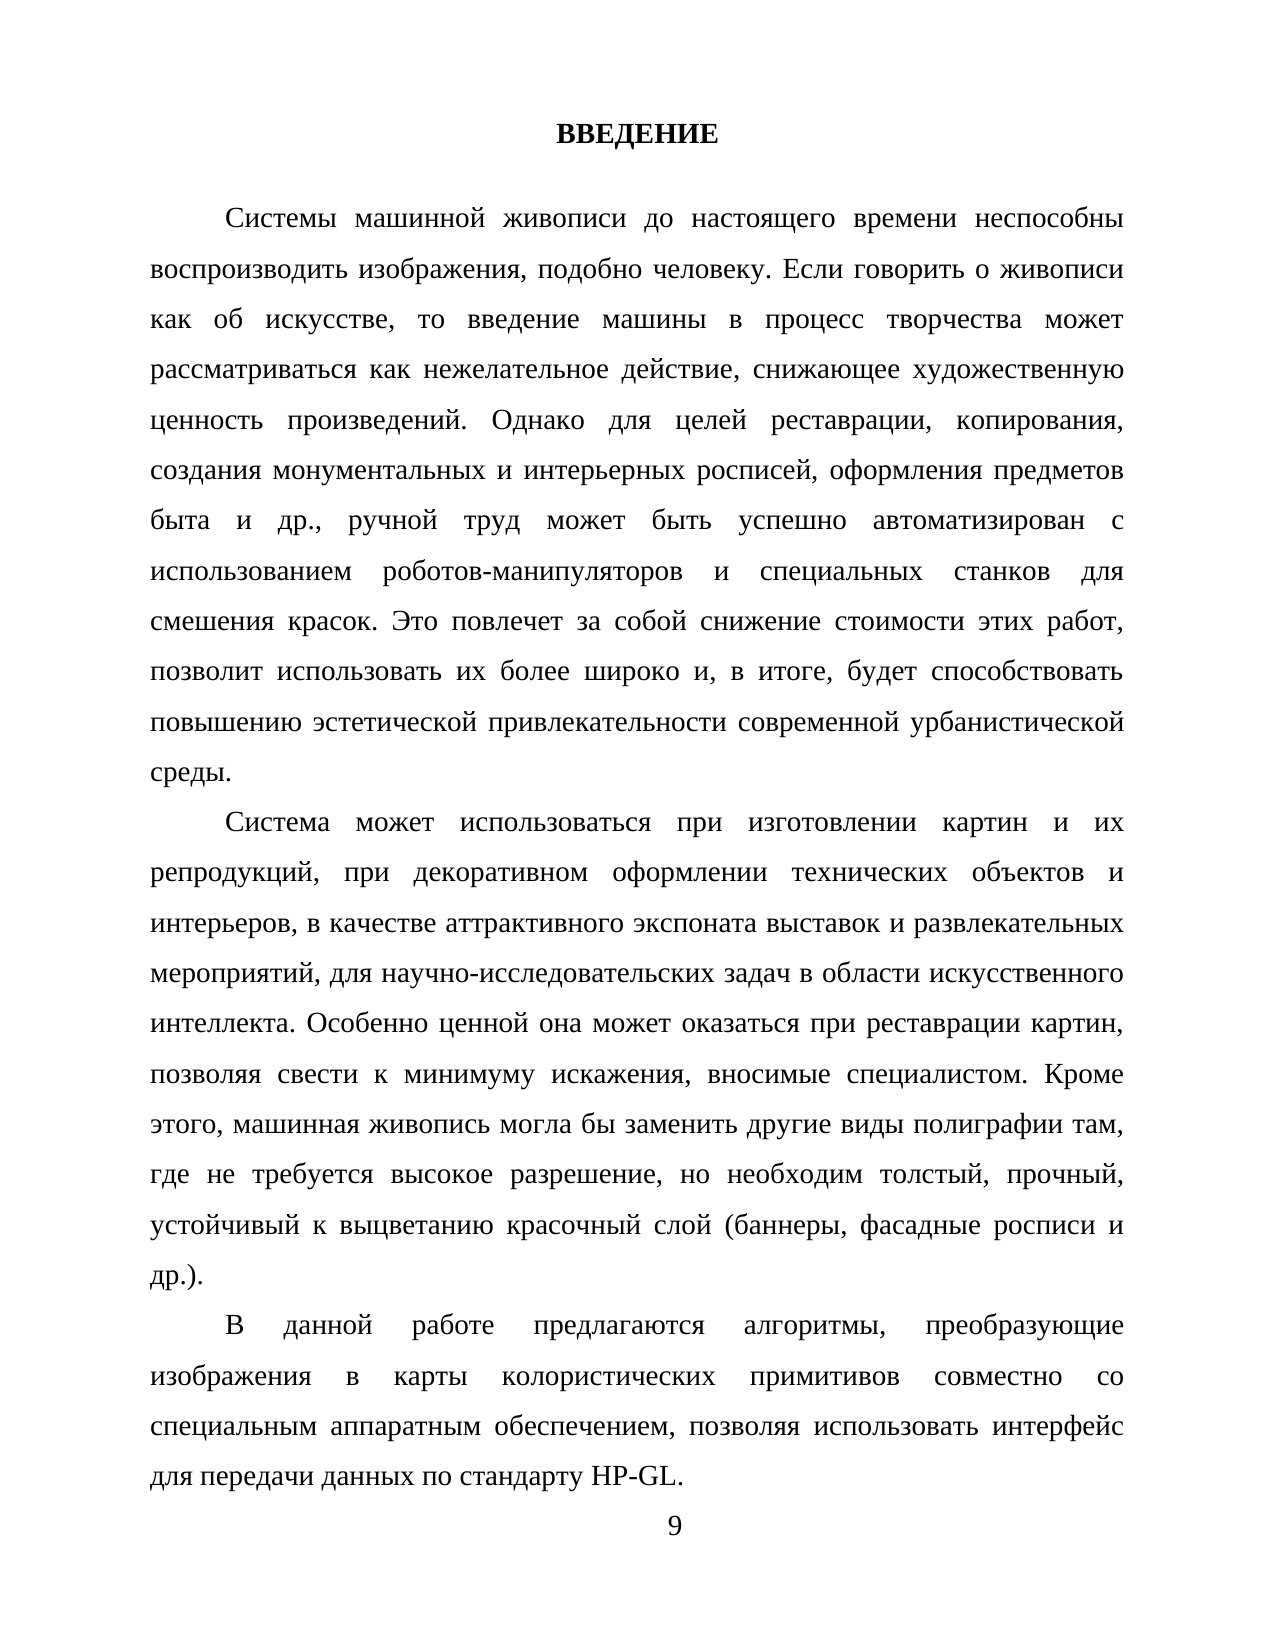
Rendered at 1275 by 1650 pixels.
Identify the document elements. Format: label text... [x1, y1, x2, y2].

subtitle ВВЕДЕНИЕ [150, 117, 1125, 150]
text Система может использоваться при изготовлении картин и их репродукций, при декоративном оформлении технических объектов и интерьеров, в качестве аттрактивного экспоната выставок и развлекательных мероприятий, для научно-исследовательских задач в области искусственного интеллекта. Особенно ценной она может оказаться при реставрации картин, позволяя свести к минимуму искажения, вносимые специалистом. Кроме этого, машинная живопись могла бы заменить другие виды полиграфии там, где не требуется высокое разрешение, но необходим толстый, прочный, устойчивый к выцветанию красочный слой (баннеры, фасадные росписи и др.). [150, 804, 1125, 1291]
text В данной работе предлагаются алгоритмы, преобразующие изображения в карты колористических примитивов совместно со специальным аппаратным обеспечением, позволяя использовать интерфейс для передачи данных по стандарту HP-GL. [150, 1307, 1125, 1492]
text Системы машинной живописи до настоящего времени неспособны воспроизводить изображения, подобно человеку. Если говорить о живописи как об искусстве, то введение машины в процесс творчества может рассматриваться как нежелательное действие, снижающее художественную ценность произведений. Однако для целей реставрации, копирования, создания монументальных и интерьерных росписей, оформления предметов быта и др., ручной труд может быть успешно автоматизирован с использованием роботов-манипуляторов и специальных станков для смешения красок. Это повлечет за собой снижение стоимости этих работ, позволит использовать их более широко и, в итоге, будет способствовать повышению эстетической привлекательности современной урбанистической среды. [150, 201, 1125, 787]
